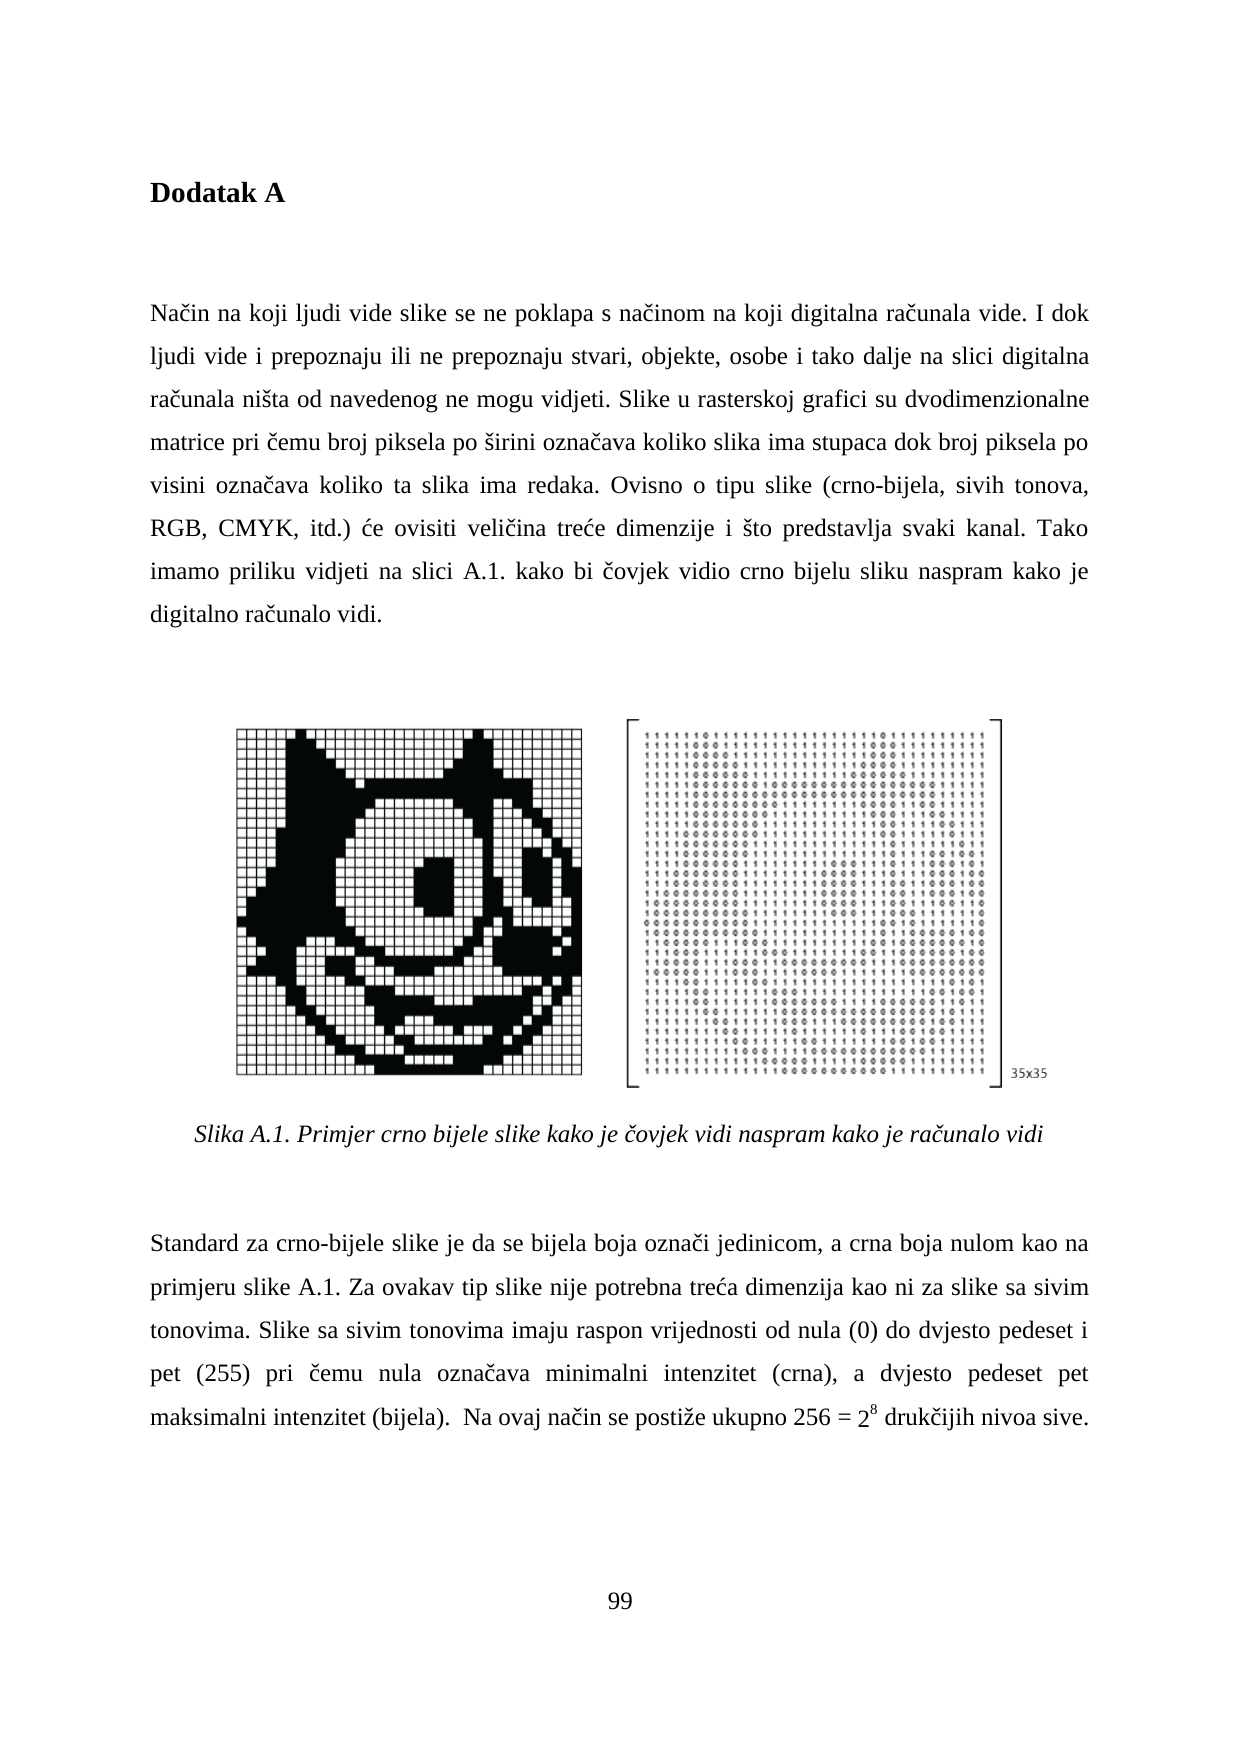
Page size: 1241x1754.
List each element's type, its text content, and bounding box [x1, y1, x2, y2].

text Slika A.1. Primjer crno bijele slike kako je čovjek vidi naspram kako je računalo vidi [150, 1119, 1090, 1148]
picture [192, 719, 1049, 1088]
subtitle Dodatak A [150, 175, 1090, 208]
text Način na koji ljudi vide slike se ne poklapa s načinom na koji digitalna računala vide. I dok ljudi vide i prepoznaju ili ne prepoznaju stvari, objekte, osobe i tako dalje na slici digitalna računala ništa od navedenog ne mogu vidjeti. Slike u rasterskoj grafici su dvodimenzionalne matrice pri čemu broj piksela po širini označava koliko slika ima stupaca dok broj piksela po visini označava koliko ta slika ima redaka. Ovisno o tipu slike (crno-bijela, sivih tonova, RGB, CMYK, itd.) će ovisiti veličina treće dimenzije i što predstavlja svaki kanal. Tako imamo priliku vidjeti na slici A.1. kako bi čovjek vidio crno bijelu sliku naspram kako je digitalno računalo vidi. [150, 298, 1090, 628]
text Standard za crno-bijele slike je da se bijela boja označi jedinicom, a crna boja nulom kao na primjeru slike A.1. Za ovakav tip slike nije potrebna treća dimenzija kao ni za slike sa sivim tonovima. Slike sa sivim tonovima imaju raspon vrijednosti od nula (0) do dvjesto pedeset i pet (255) pri čemu nula označava minimalni intenzitet (crna), a dvjesto pedeset pet maksimalni intenzitet (bijela). Na ovaj način se postiže ukupno 256 = drukčijih nivoa sive. [150, 1228, 1090, 1432]
